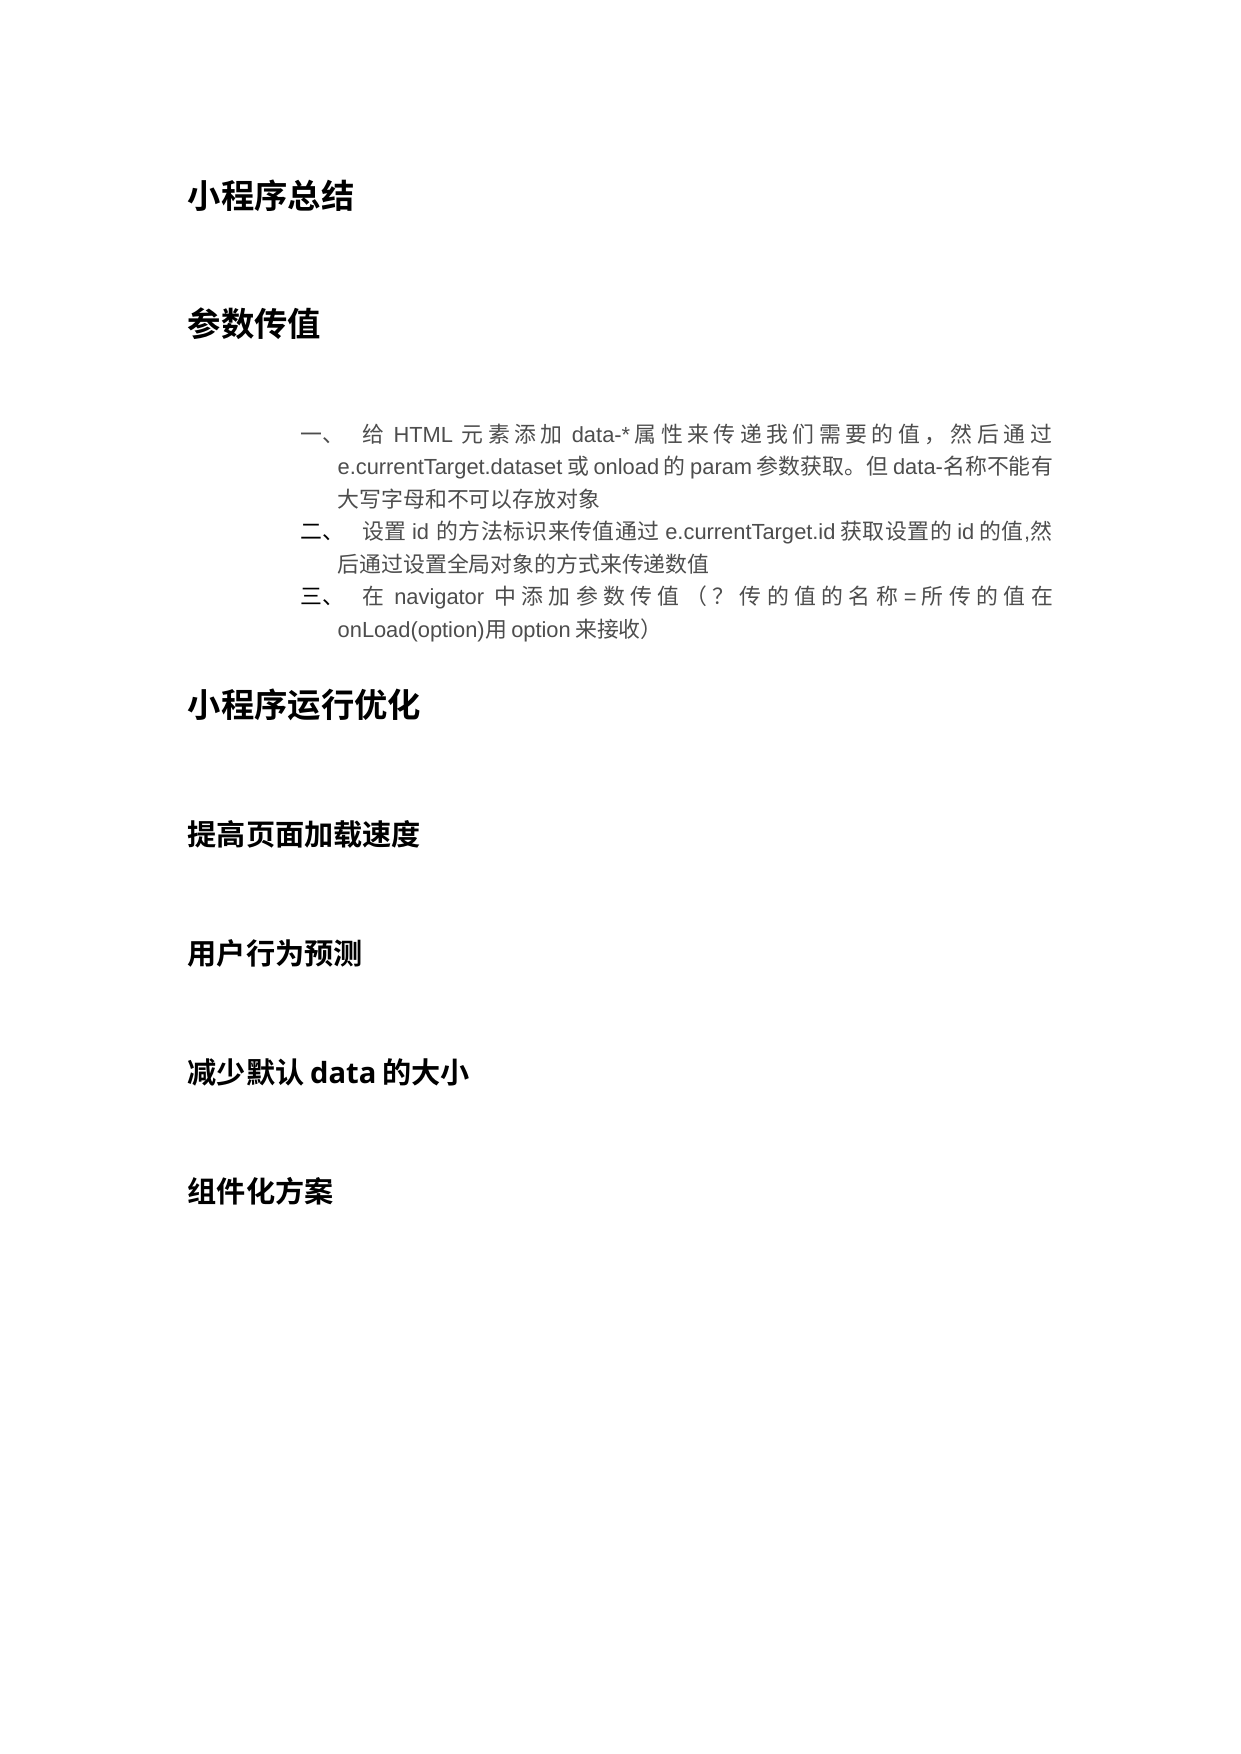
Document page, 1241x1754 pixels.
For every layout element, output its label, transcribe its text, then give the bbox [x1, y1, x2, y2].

subtitle 用户行为预测 [187, 919, 1053, 984]
subtitle 组件化方案 [187, 1157, 1053, 1222]
list 给HTML元素添加data-*属性来传递我们需要的值，然后通过e.currentTarget.dataset或onload的param参数获取。但data-名称不能有大写字母和不可以存放对象 [300, 416, 1053, 514]
subtitle 减少默认data的大小 [187, 1038, 1053, 1103]
subtitle 小程序运行优化 [187, 671, 1053, 736]
subtitle 小程序总结 [187, 162, 1053, 227]
subtitle 参数传值 [187, 289, 1053, 354]
list 在navigator中添加参数传值（？传的值的名称=所传的值在onLoad(option)用option来接收） [300, 579, 1053, 644]
subtitle 提高页面加载速度 [187, 800, 1053, 865]
list 设置id 的方法标识来传值通过e.currentTarget.id获取设置的id的值,然后通过设置全局对象的方式来传递数值 [300, 514, 1053, 579]
